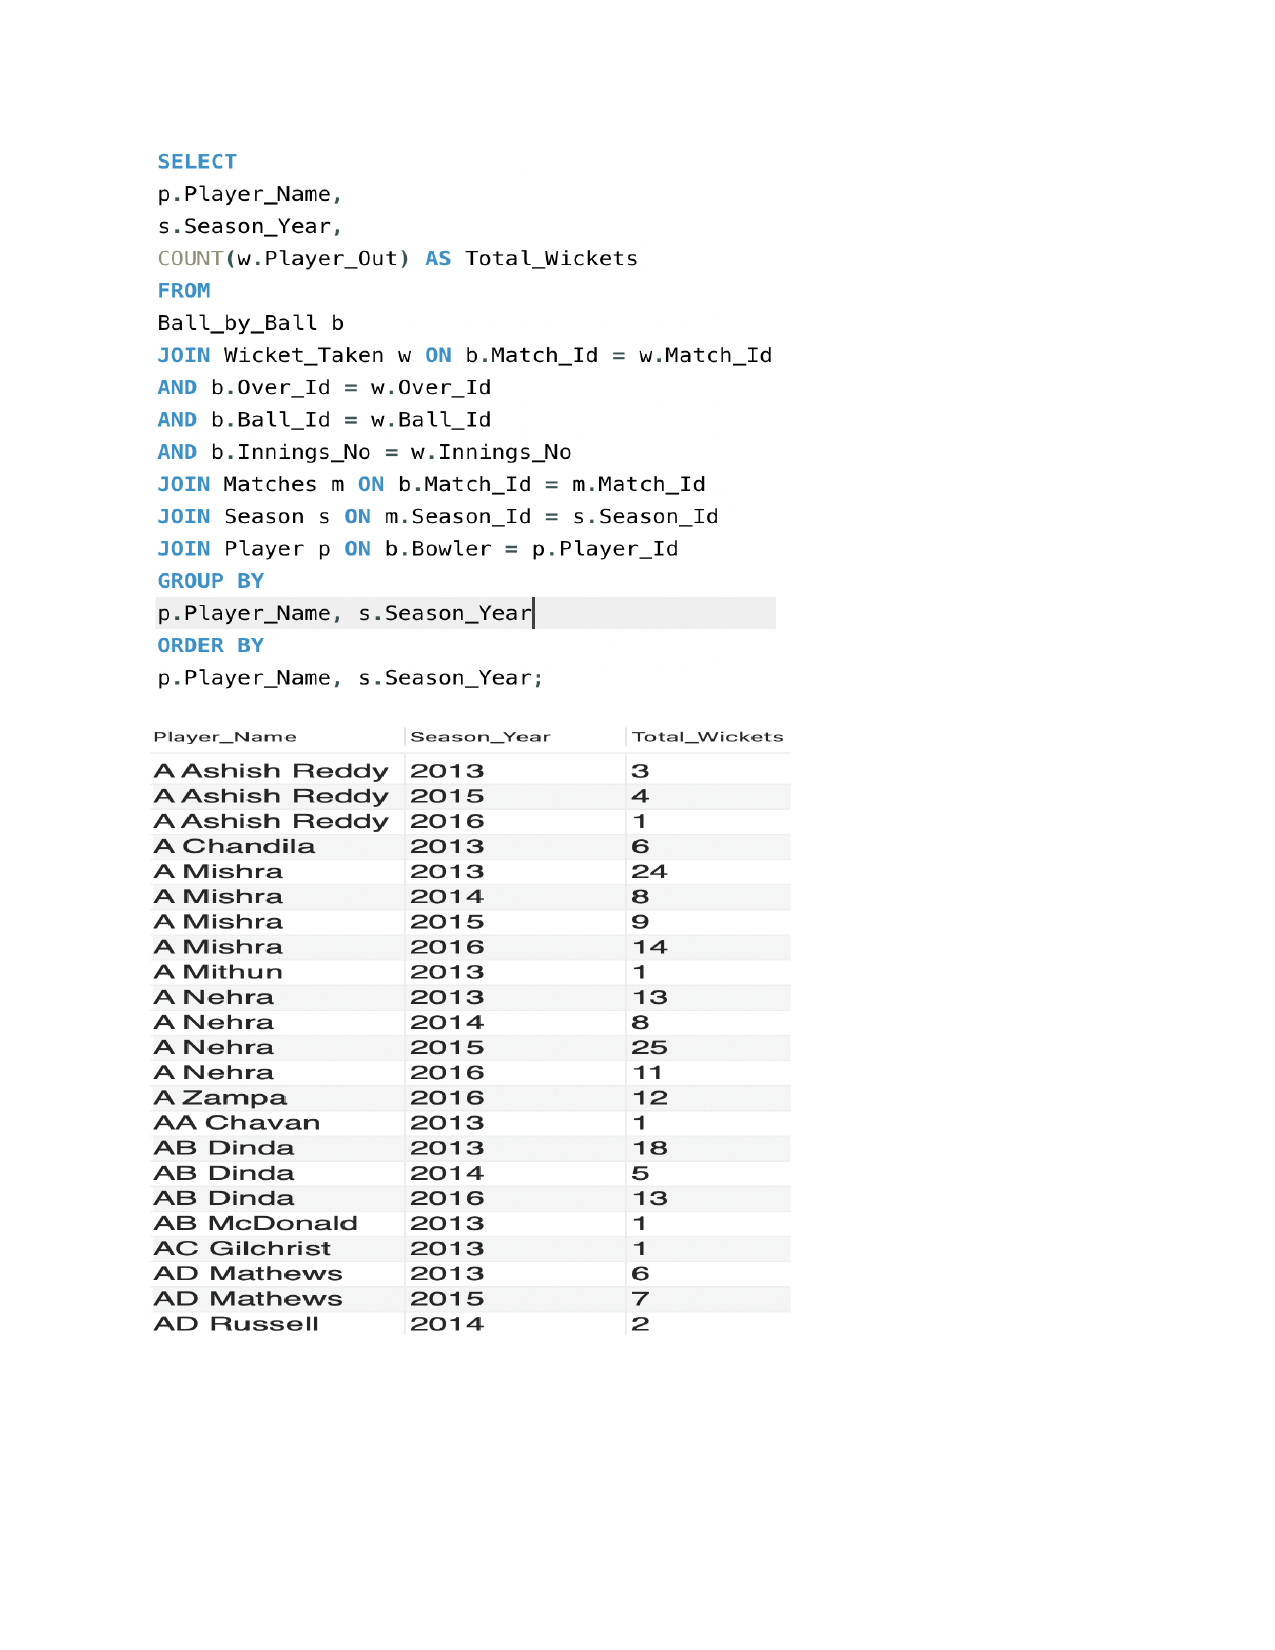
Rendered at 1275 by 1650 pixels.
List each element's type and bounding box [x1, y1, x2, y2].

picture [150, 724, 791, 1335]
picture [150, 150, 776, 691]
